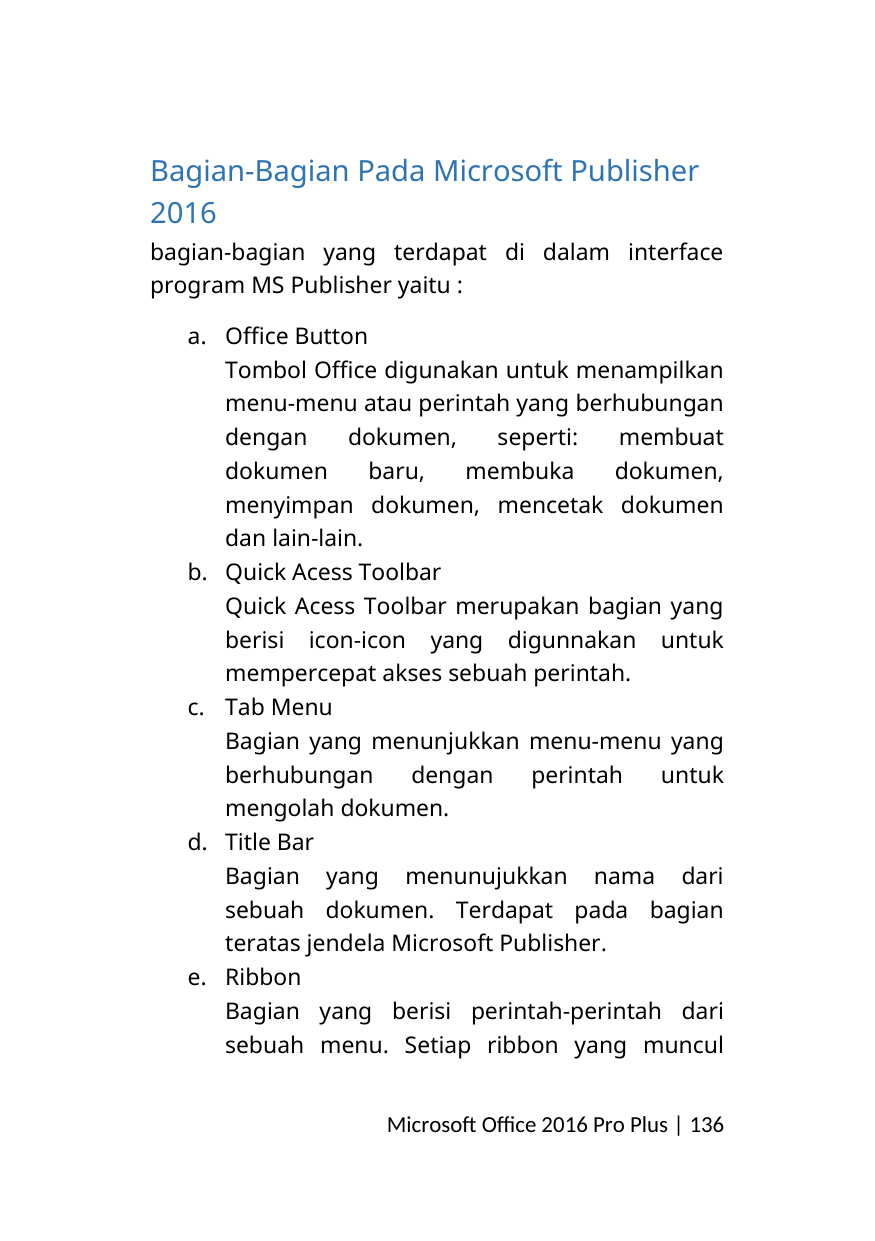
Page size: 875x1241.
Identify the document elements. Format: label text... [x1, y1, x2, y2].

list Title Bar [187, 826, 724, 857]
list Tab Menu [187, 691, 724, 722]
text bagian-bagian yang terdapat di dalam interface program MS Publisher yaitu : [150, 236, 724, 301]
text Bagian yang menunjukkan menu-menu yang berhubungan dengan perintah untuk mengolah dokumen. [225, 725, 724, 823]
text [225, 995, 724, 1060]
text Tombol Office digunakan untuk menampilkan menu-menu atau perintah yang berhubungan dengan dokumen, seperti: membuat dokumen baru, membuka dokumen, menyimpan dokumen, mencetak dokumen dan lain-lain. [225, 353, 724, 553]
text Bagian yang menunujukkan nama dari sebuah dokumen. Terdapat pada bagian teratas jendela Microsoft Publisher. [225, 860, 724, 958]
text Quick Acess Toolbar merupakan bagian yang berisi icon-icon yang digunnakan untuk mempercepat akses sebuah perintah. [225, 590, 724, 688]
list Quick Acess Toolbar [187, 556, 724, 587]
list Ribbon [187, 961, 724, 992]
text Bagian-Bagian Pada Microsoft Publisher 2016 [150, 150, 724, 232]
list Office Button [187, 320, 724, 351]
